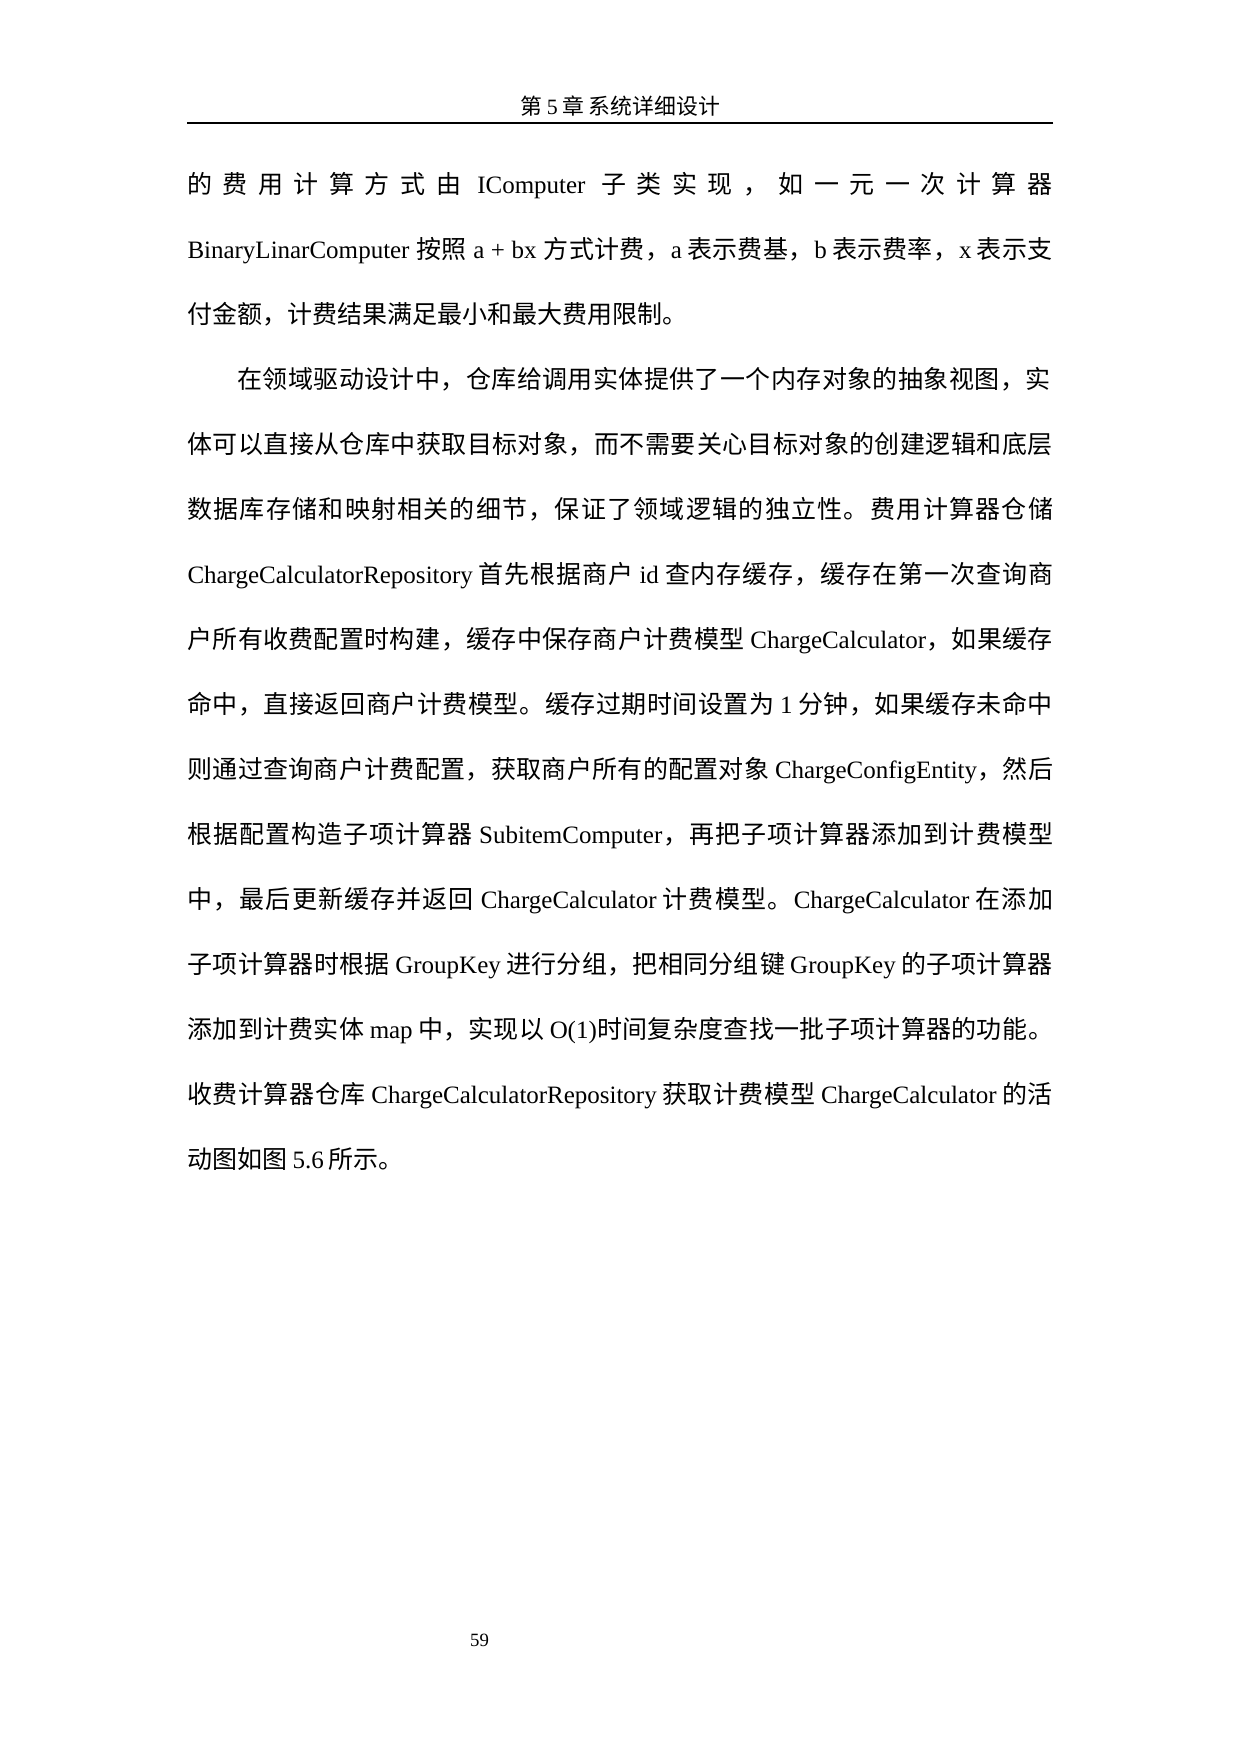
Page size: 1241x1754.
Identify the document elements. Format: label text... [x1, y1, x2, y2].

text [187, 150, 1053, 345]
text 在领域驱动设计中，仓库给调用实体提供了一个内存对象的抽象视图，实体可以直接从仓库中获取目标对象，而不需要关心目标对象的创建逻辑和底层数据库存储和映射相关的细节，保证了领域逻辑的独立性。费用计算器仓储ChargeCalculatorRepository首先根据商户id查内存缓存，缓存在第一次查询商户所有收费配置时构建，缓存中保存商户计费模型ChargeCalculator，如果缓存命中，直接返回商户计费模型。缓存过期时间设置为1分钟，如果缓存未命中则通过查询商户计费配置，获取商户所有的配置对象ChargeConfigEntity，然后根据配置构造子项计算器SubitemComputer，再把子项计算器添加到计费模型中，最后更新缓存并返回ChargeCalculator计费模型。ChargeCalculator在添加子项计算器时根据GroupKey进行分组，把相同分组键GroupKey的子项计算器添加到计费实体map中，实现以O(1)时间复杂度查找一批子项计算器的功能。收费计算器仓库ChargeCalculatorRepository获取计费模型ChargeCalculator的活动图如图5.6所示。 [187, 345, 1053, 1190]
